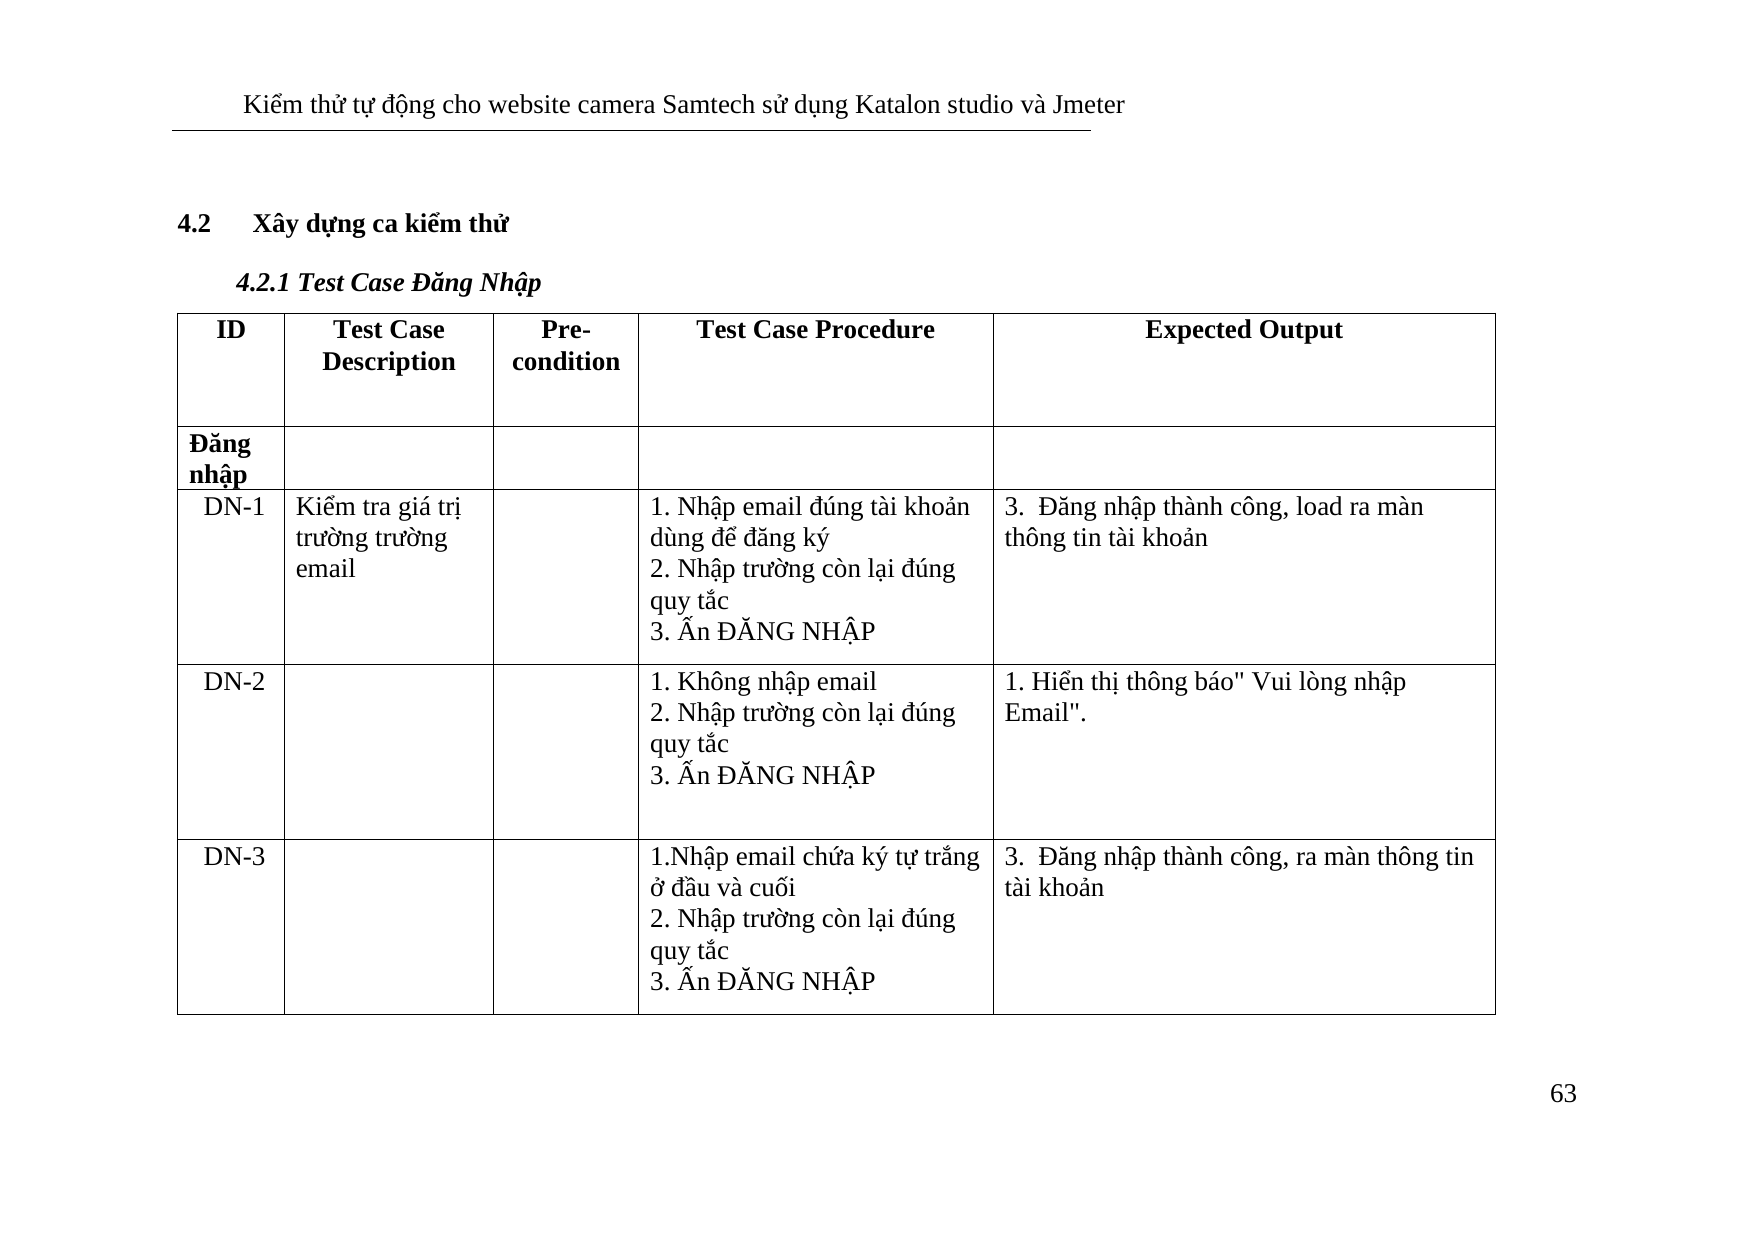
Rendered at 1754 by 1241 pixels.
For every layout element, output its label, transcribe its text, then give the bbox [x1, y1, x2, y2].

table_cell [285, 665, 493, 839]
table_cell DN-3 [178, 840, 284, 1014]
text 4.2.1 Test Case Đăng Nhập [177, 266, 1577, 297]
table_cell [494, 665, 638, 839]
table_header Expected Output [994, 314, 1495, 426]
table_cell 3. Đăng nhập thành công, ra màn thông tin tài khoản [994, 840, 1495, 1014]
table_cell DN-1 [178, 490, 284, 664]
table_cell 1. Hiển thị thông báo" Vui lòng nhập Email". [994, 665, 1495, 839]
table_cell 1.Nhập email chứa ký tự trắng ở đầu và cuối 2. Nhập trường còn lại đúng quy tắc 3. Ấn ĐĂNG NHẬP [639, 840, 993, 1014]
table_cell Đăng nhập [178, 427, 284, 489]
table_cell 1. Nhập email đúng tài khoản dùng để đăng ký 2. Nhập trường còn lại đúng quy tắc 3. Ấn ĐĂNG NHẬP [639, 490, 993, 664]
table_header Pre-condition [494, 314, 638, 426]
table_cell [285, 427, 493, 489]
table_cell 3. Đăng nhập thành công, load ra màn thông tin tài khoản [994, 490, 1495, 664]
table_cell [494, 427, 638, 489]
table_cell [494, 490, 638, 664]
table_cell [994, 427, 1495, 489]
table_header Test Case Procedure [639, 314, 993, 426]
text Xây dựng ca kiểm thử [177, 207, 1577, 238]
table_cell [494, 840, 638, 1014]
table_cell [285, 840, 493, 1014]
table_cell DN-2 [178, 665, 284, 839]
table_cell [639, 427, 993, 489]
table_cell 1. Không nhập email 2. Nhập trường còn lại đúng quy tắc 3. Ấn ĐĂNG NHẬP [639, 665, 993, 839]
table_cell Kiểm tra giá trị trường trường email [285, 490, 493, 664]
table_header Test Case Description [285, 314, 493, 426]
table_header ID [178, 314, 284, 426]
